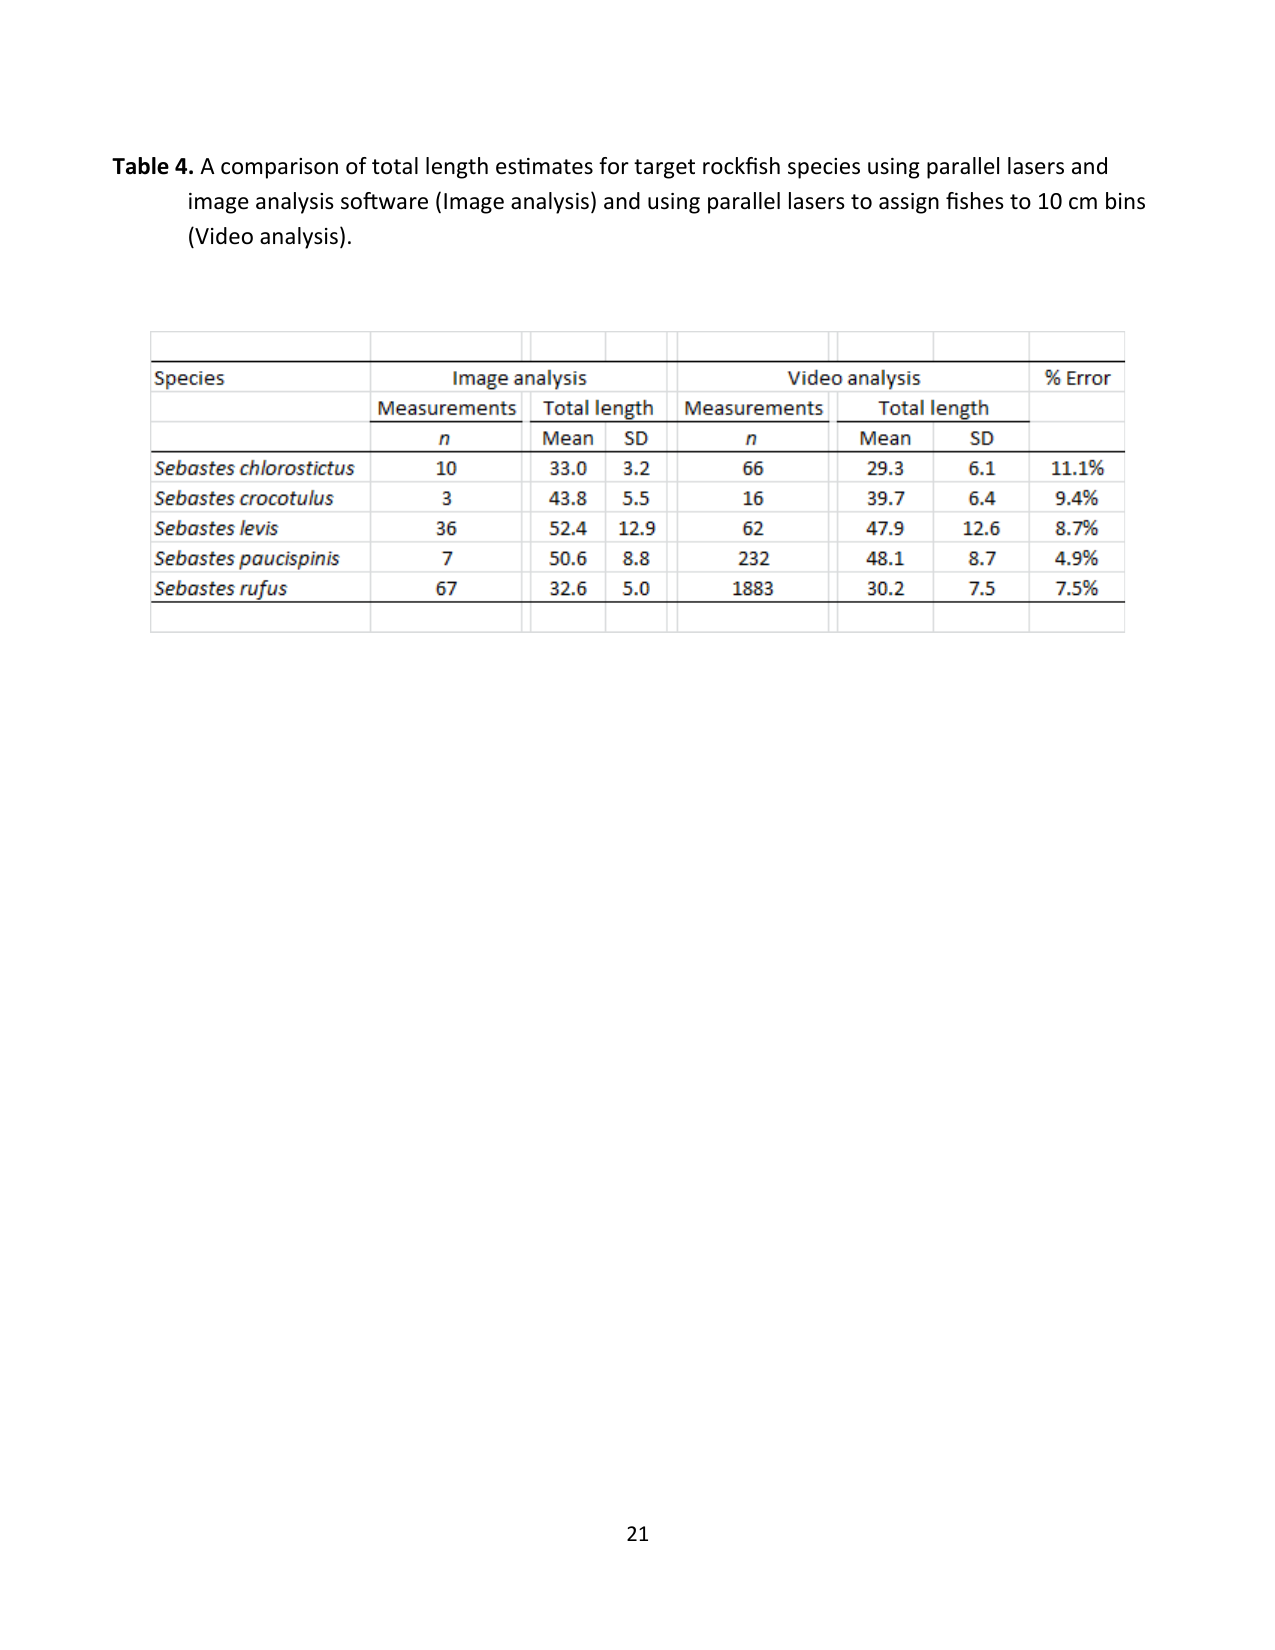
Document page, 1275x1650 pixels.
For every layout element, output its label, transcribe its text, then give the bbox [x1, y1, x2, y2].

text Table 4. A comparison of total length estimates for target rockfish species using parallel lasers and image analysis software (Image analysis) and using parallel lasers to assign fishes to 10 cm bins (Video analysis). [112, 150, 1162, 251]
picture [150, 331, 1125, 633]
